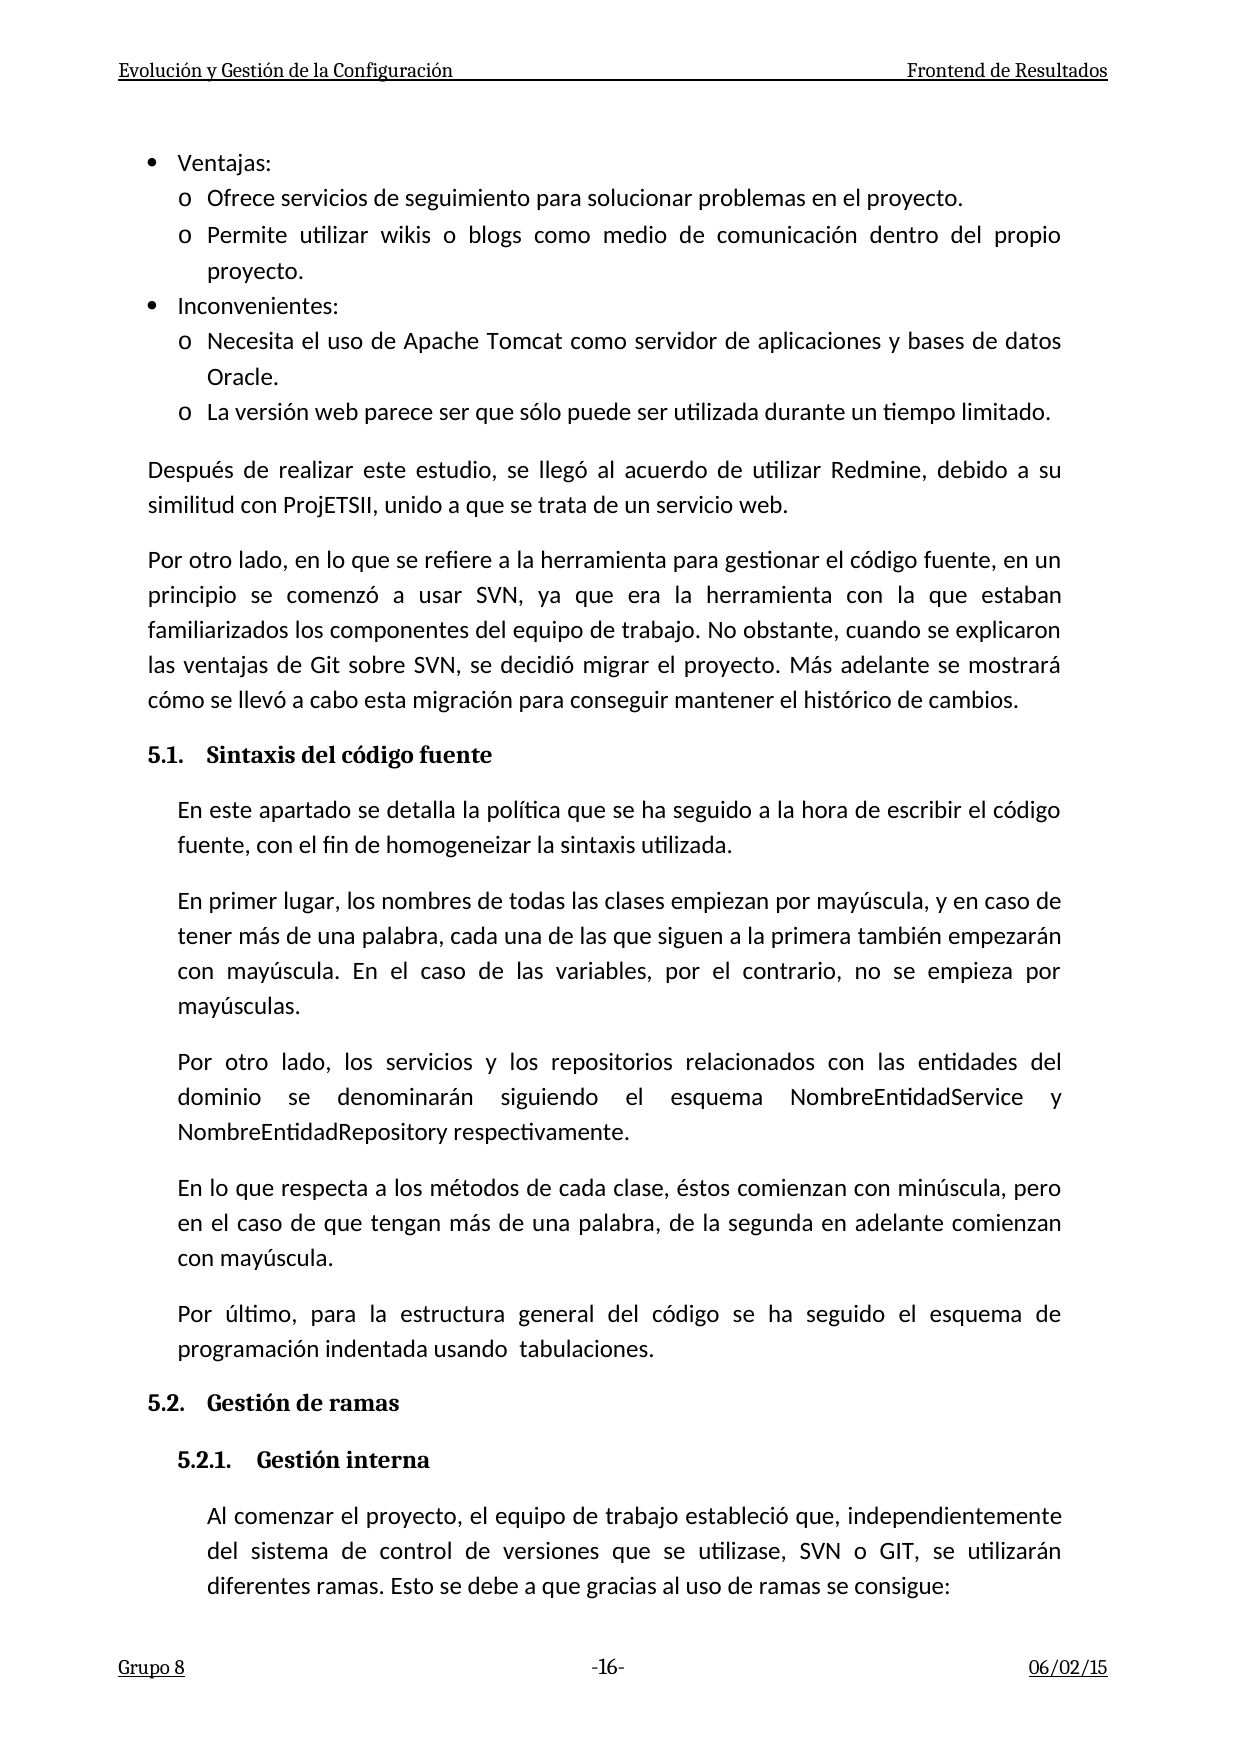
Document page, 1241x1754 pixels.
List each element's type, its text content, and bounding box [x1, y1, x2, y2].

text En este apartado se detalla la política que se ha seguido a la hora de escribir el código fuente, con el fin de homogeneizar la sintaxis utilizada. [177, 794, 1063, 860]
text Por último, para la estructura general del código se ha seguido el esquema de programación indentada usando tabulaciones. [177, 1298, 1063, 1363]
text En lo que respecta a los métodos de cada clase, éstos comienzan con minúscula, pero en el caso de que tengan más de una palabra, de la segunda en adelante comienzan con mayúscula. [177, 1172, 1063, 1272]
text Al comenzar el proyecto, el equipo de trabajo estableció que, independientemente del sistema de control de versiones que se utilizase, SVN o GIT, se utilizarán diferentes ramas. Esto se debe a que gracias al uso de ramas se consigue: [207, 1500, 1063, 1600]
text Por otro lado, los servicios y los repositorios relacionados con las entidades del dominio se denominarán siguiendo el esquema NombreEntidadService y NombreEntidadRepository respectivamente. [177, 1046, 1063, 1147]
text En primer lugar, los nombres de todas las clases empiezan por mayúscula, y en caso de tener más de una palabra, cada una de las que siguen a la primera también empezarán con mayúscula. En el caso de las variables, por el contrario, no se empieza por mayúsculas. [177, 885, 1063, 1021]
list Necesita el uso de Apache Tomcat como servidor de aplicaciones y bases de datos Oracle. [177, 325, 1063, 392]
list Ofrece servicios de seguimiento para solucionar problemas en el proyecto. [177, 183, 1063, 214]
list Permite utilizar wikis o blogs como medio de comunicación dentro del propio proyecto. [177, 219, 1063, 286]
list Ventajas: [148, 148, 1063, 178]
text Después de realizar este estudio, se llegó al acuerdo de utilizar Redmine, debido a su similitud con ProjETSII, unido a que se trata de un servicio web. [148, 454, 1063, 519]
list La versión web parece ser que sólo puede ser utilizada durante un tiempo limitado. [177, 397, 1063, 428]
text Por otro lado, en lo que se refiere a la herramienta para gestionar el código fuente, en un principio se comenzó a usar SVN, ya que era la herramienta con la que estaban familiarizados los componentes del equipo de trabajo. No obstante, cuando se explicaron las ventajas de Git sobre SVN, se decidió migrar el proyecto. Más adelante se mostrará cómo se llevó a cabo esta migración para conseguir mantener el histórico de cambios. [148, 545, 1063, 715]
list Gestión de ramas [148, 1388, 1063, 1417]
list Sintaxis del código fuente [148, 741, 1063, 769]
list Gestión interna [177, 1446, 1063, 1475]
list Inconvenientes: [148, 290, 1063, 321]
